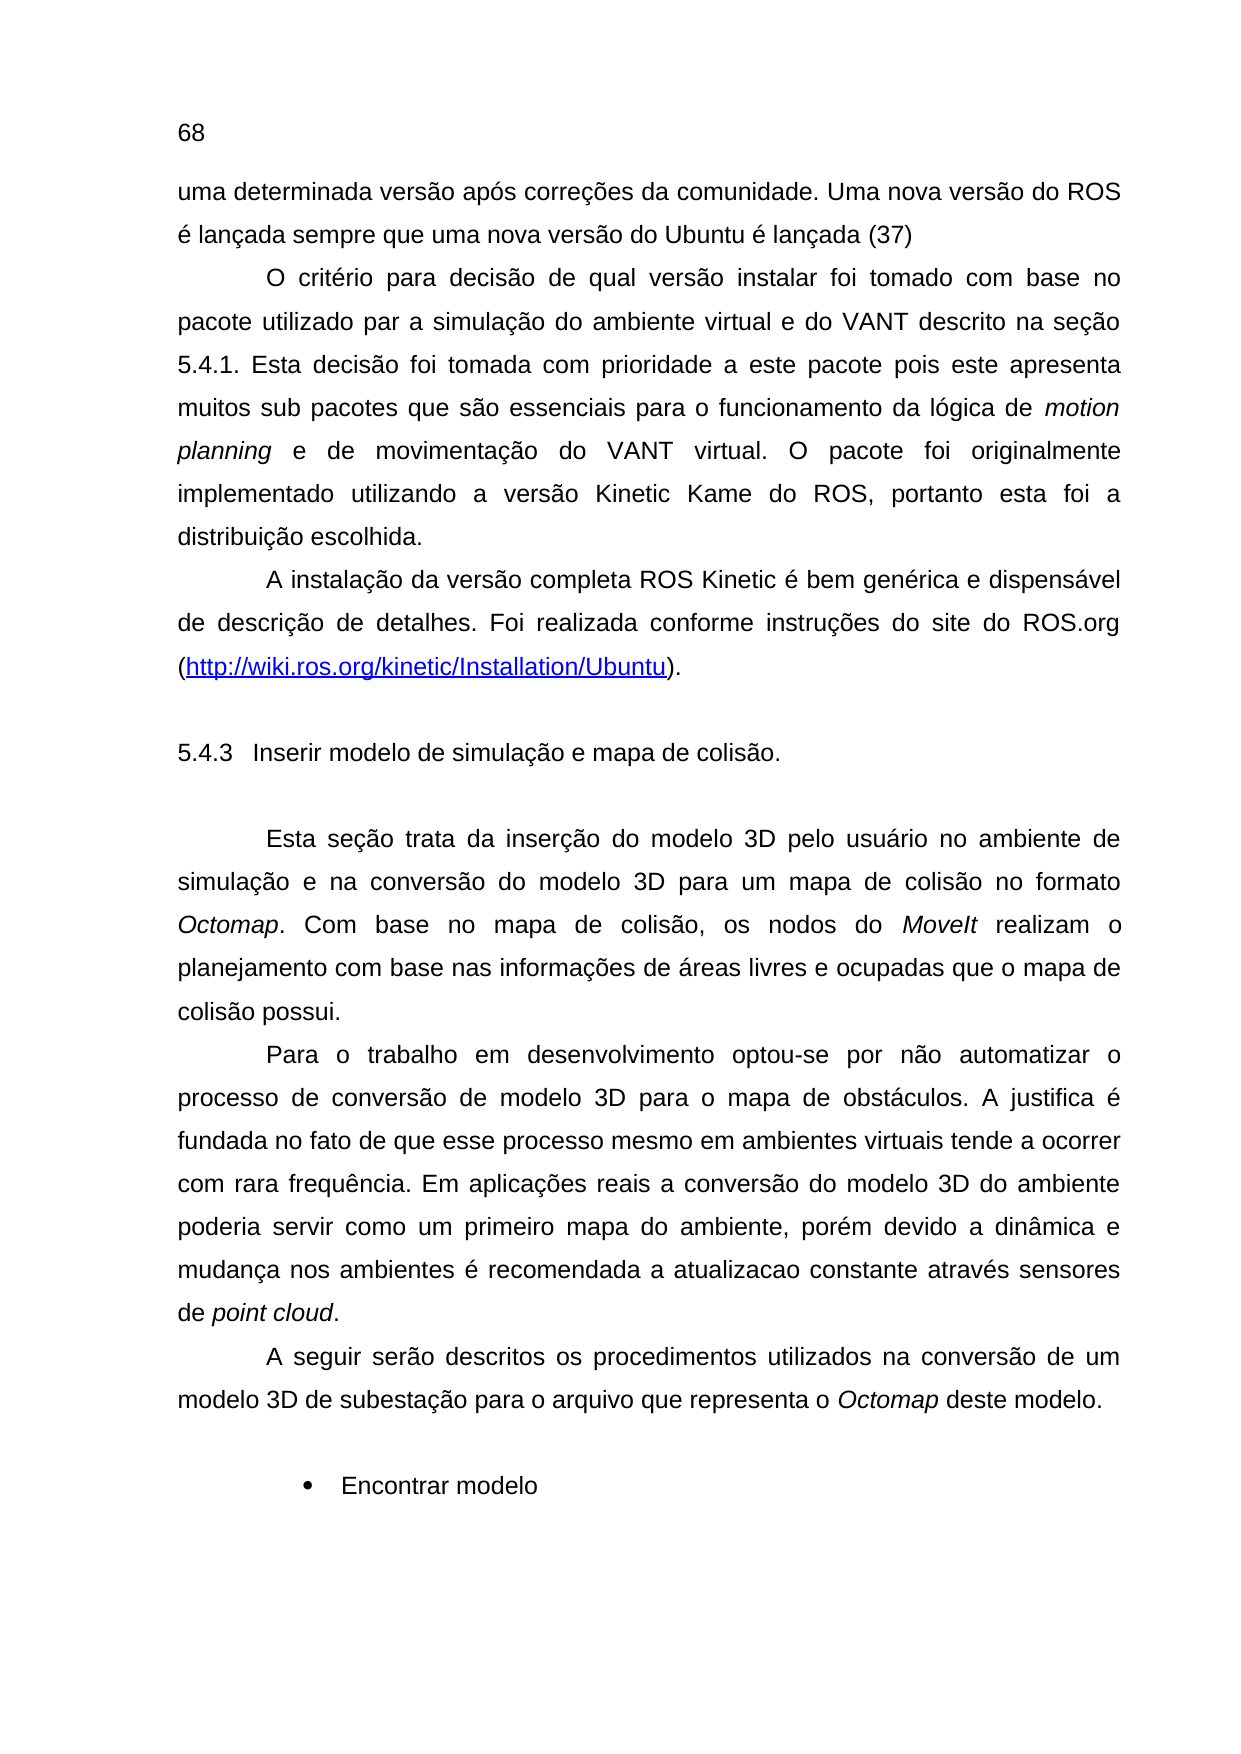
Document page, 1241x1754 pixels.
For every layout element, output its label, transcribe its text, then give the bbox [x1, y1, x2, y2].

text Esta seção trata da inserção do modelo 3D pelo usuário no ambiente de simulação e na conversão do modelo 3D para um mapa de colisão no formato Octomap. Com base no mapa de colisão, os nodos do MoveIt realizam o planejamento com base nas informações de áreas livres e ocupadas que o mapa de colisão possui. [177, 824, 1122, 1025]
text A seguir serão descritos os procedimentos utilizados na conversão de um modelo 3D de subestação para o arquivo que representa o Octomap deste modelo. [177, 1342, 1122, 1413]
text O critério para decisão de qual versão instalar foi tomado com base no pacote utilizado par a simulação do ambiente virtual e do VANT descrito na seção 5.4.1. Esta decisão foi tomada com prioridade a este pacote pois este apresenta muitos sub pacotes que são essenciais para o funcionamento da lógica de motion planning e de movimentação do VANT virtual. O pacote foi originalmente implementado utilizando a versão Kinetic Kame do ROS, portanto esta foi a distribuição escolhida. [177, 263, 1122, 551]
list Encontrar modelo [303, 1471, 1122, 1500]
text A instalação da versão completa ROS Kinetic é bem genérica e dispensável de descrição de detalhes. Foi realizada conforme instruções do site do ROS.org (http://wiki.ros.org/kinetic/Installation/Ubuntu). [177, 565, 1122, 680]
list Inserir modelo de simulação e mapa de colisão. [177, 738, 1122, 767]
text Para o trabalho em desenvolvimento optou-se por não automatizar o processo de conversão de modelo 3D para o mapa de obstáculos. A justifica é fundada no fato de que esse processo mesmo em ambientes virtuais tende a ocorrer com rara frequência. Em aplicações reais a conversão do modelo 3D do ambiente poderia servir como um primeiro mapa do ambiente, porém devido a dinâmica e mudança nos ambientes é recomendada a atualizacao constante através sensores de point cloud. [177, 1040, 1122, 1327]
